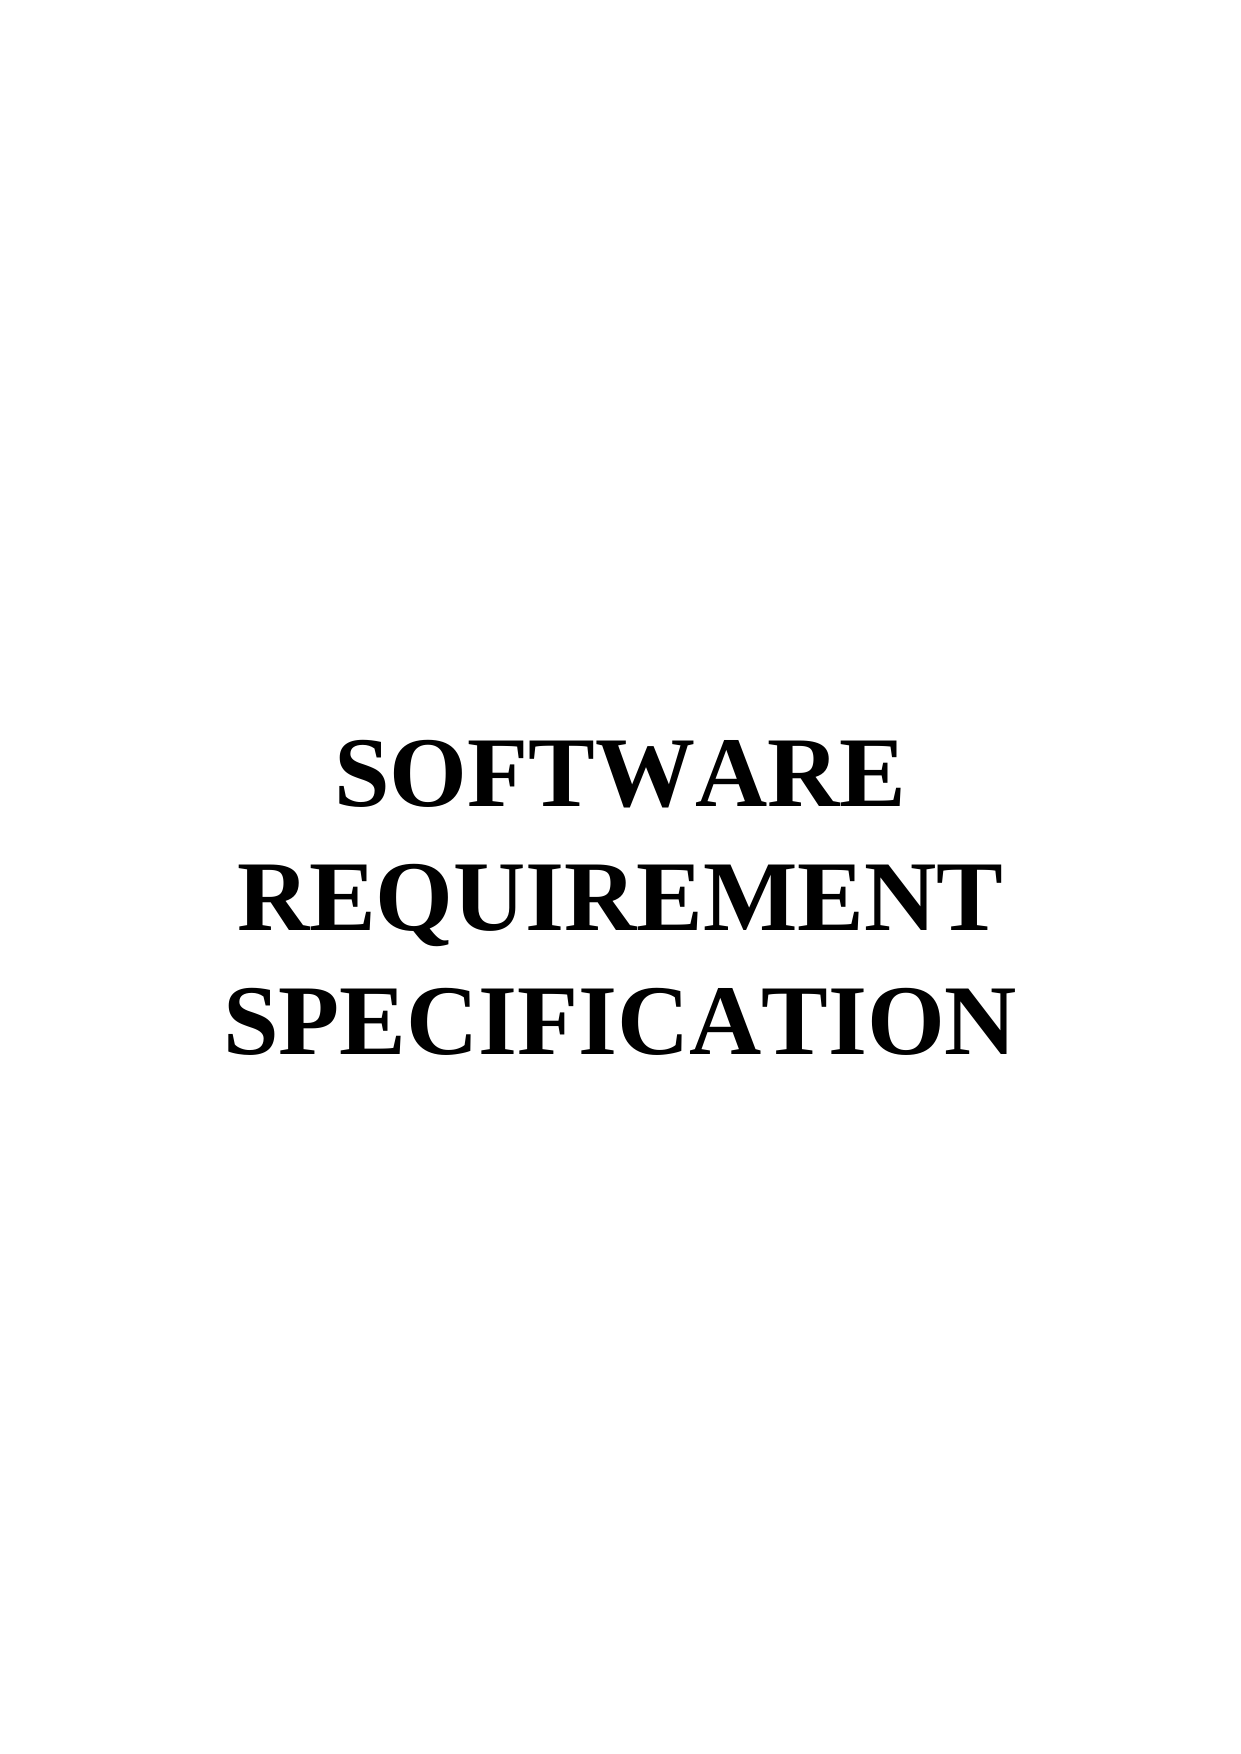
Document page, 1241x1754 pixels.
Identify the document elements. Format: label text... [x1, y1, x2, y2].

text SOFTWARE REQUIREMENT SPECIFICATION [150, 712, 1090, 1076]
